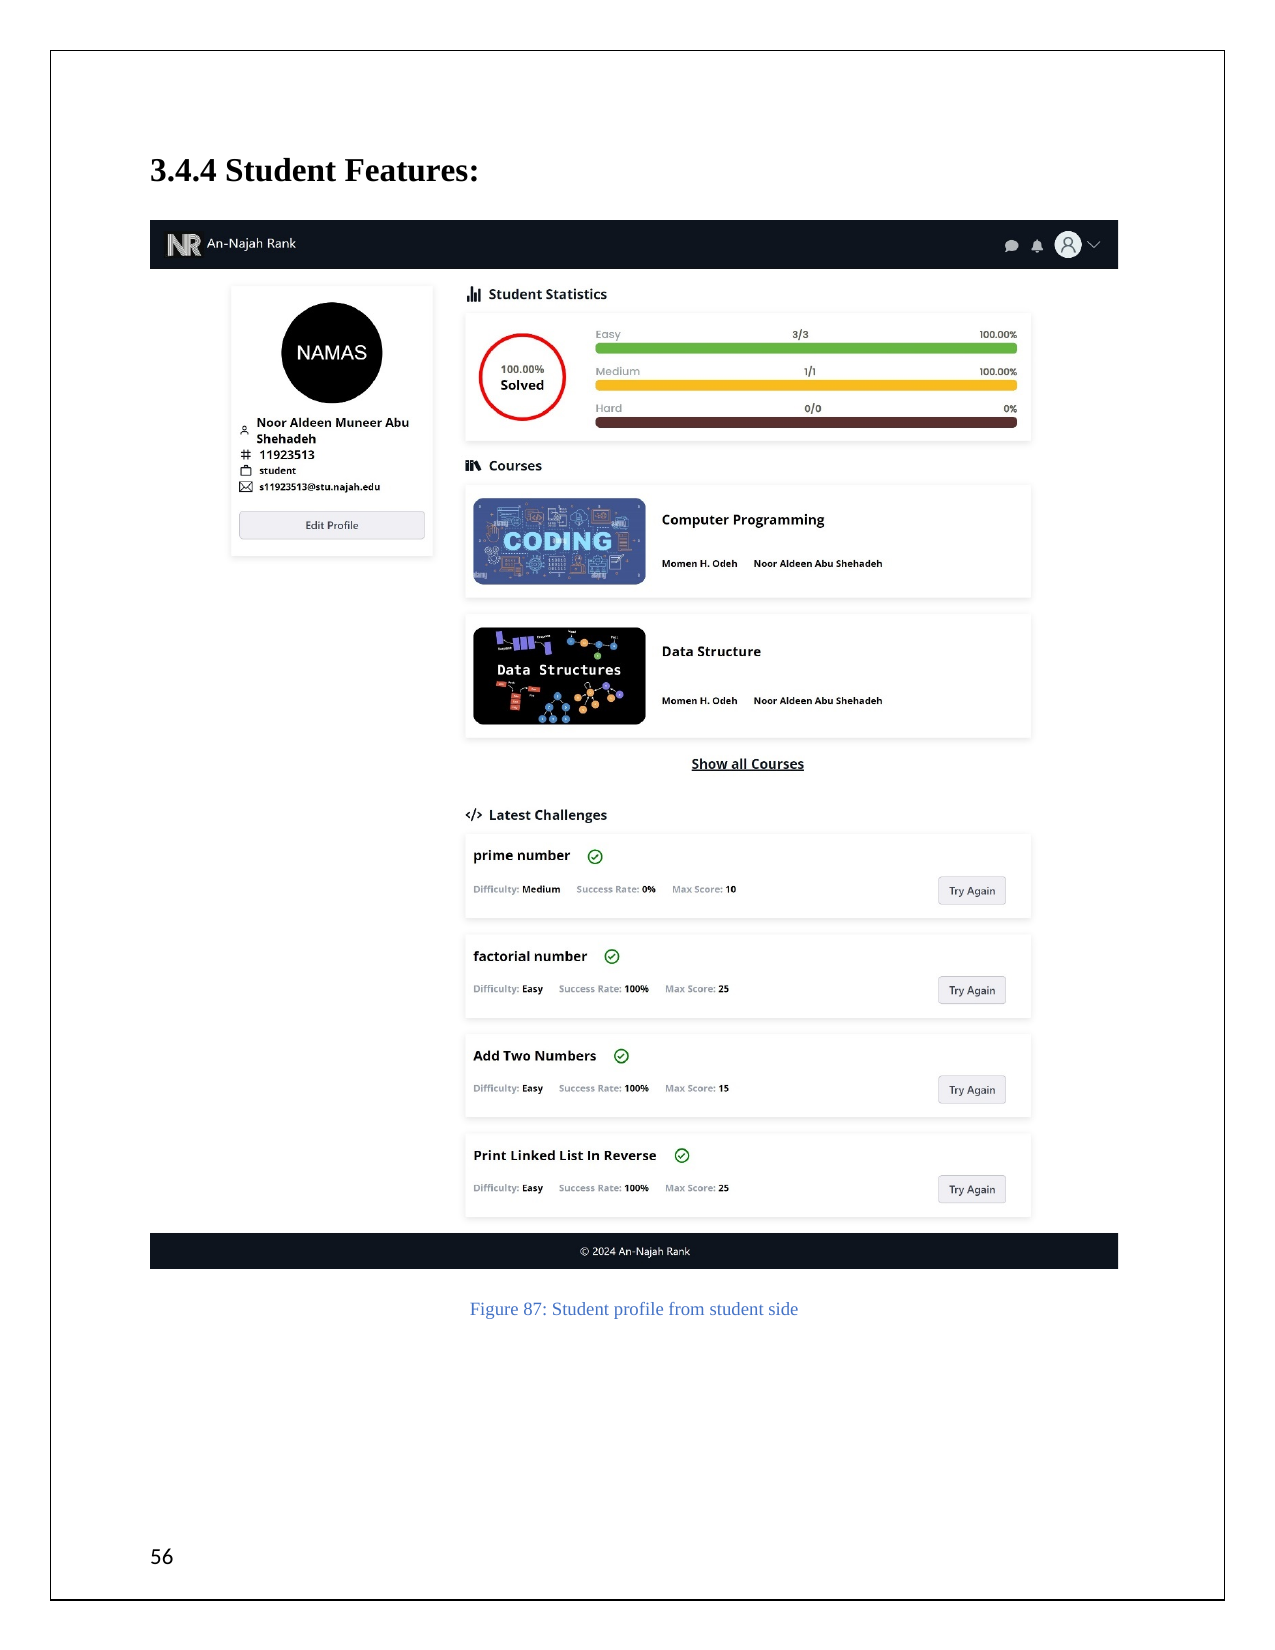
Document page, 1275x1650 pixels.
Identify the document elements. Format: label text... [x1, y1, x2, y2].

subtitle 3.4.4 Student Features: [150, 150, 1118, 188]
text Figure 87: Student profile from student side [150, 1298, 1118, 1319]
picture [150, 220, 1119, 1269]
